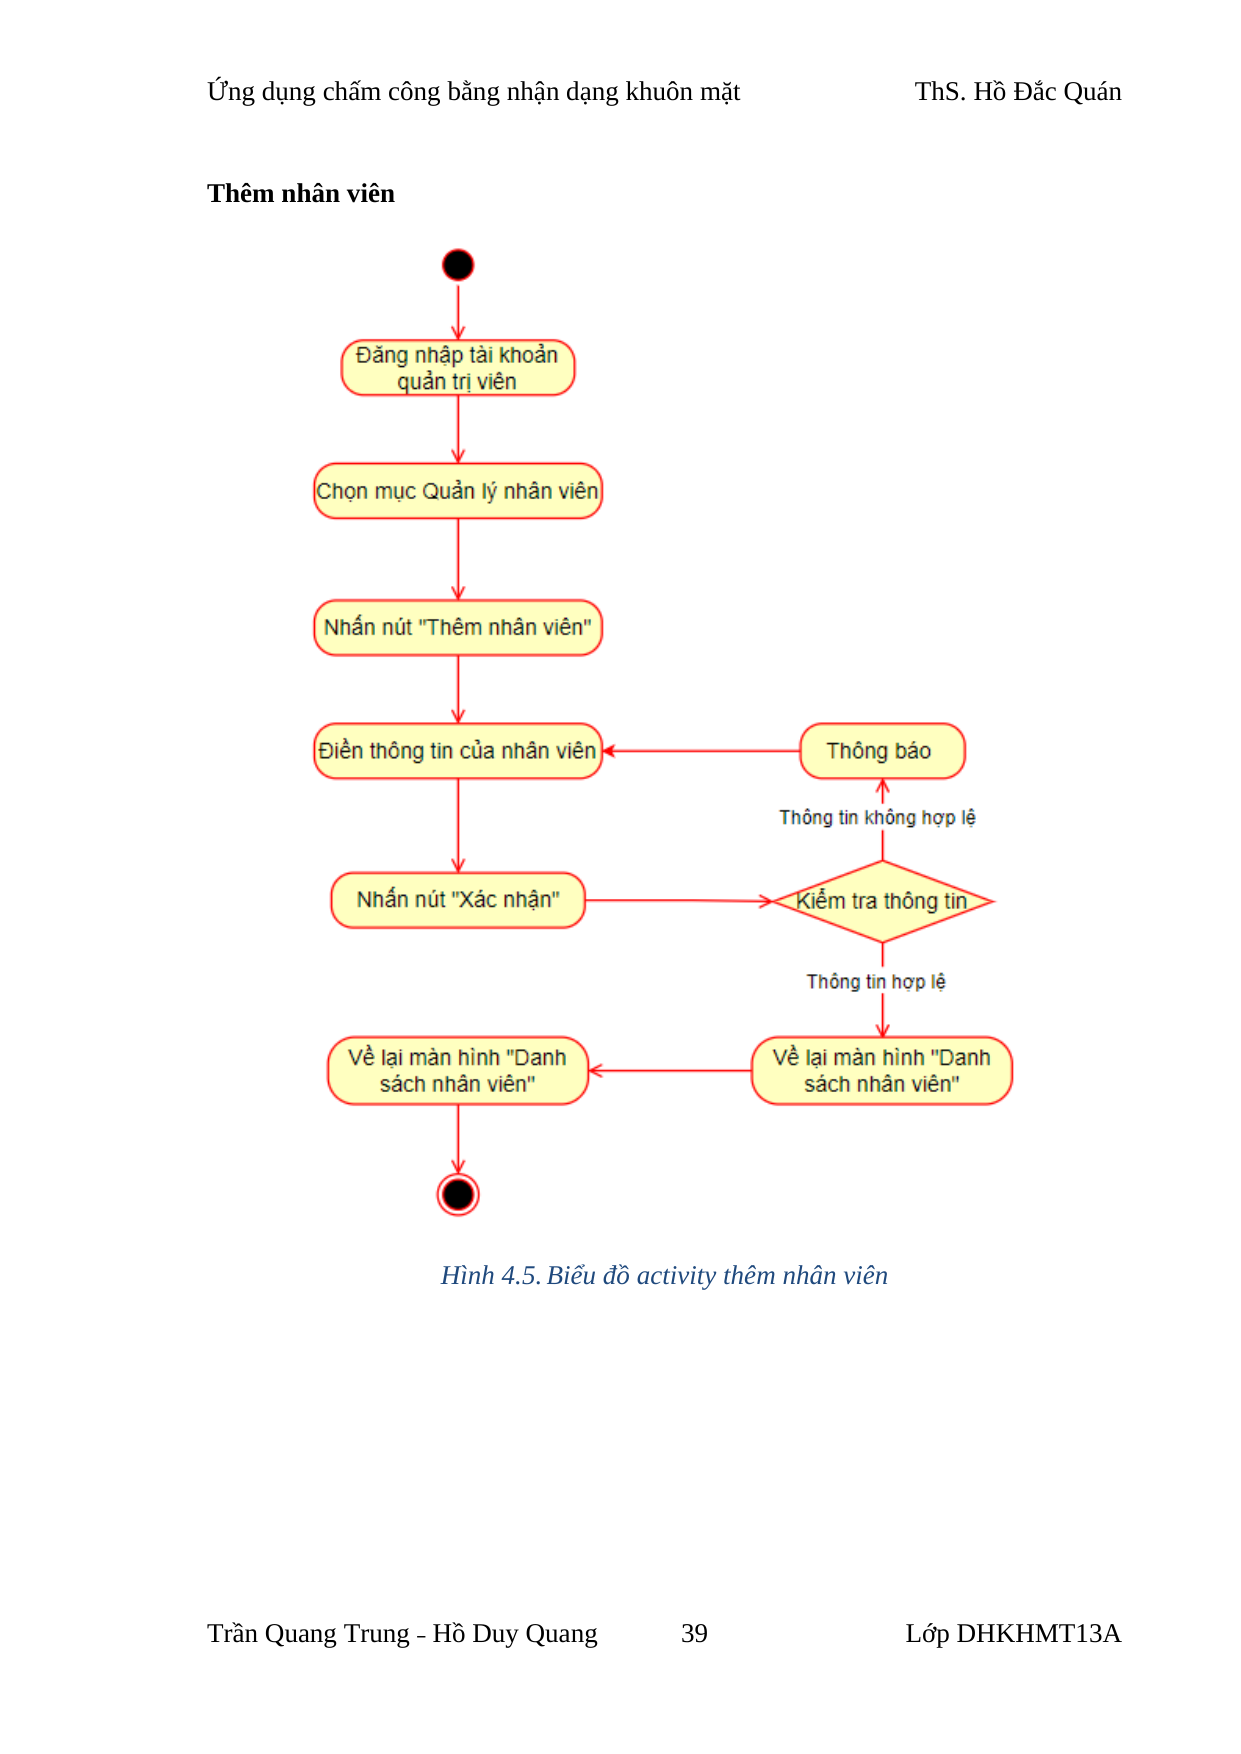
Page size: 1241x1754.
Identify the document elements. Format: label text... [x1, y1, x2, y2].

text Thêm nhân viên [207, 177, 1122, 208]
text Hình 4.5. Biểu đồ activity thêm nhân viên [207, 1259, 1122, 1290]
picture [303, 244, 1026, 1225]
